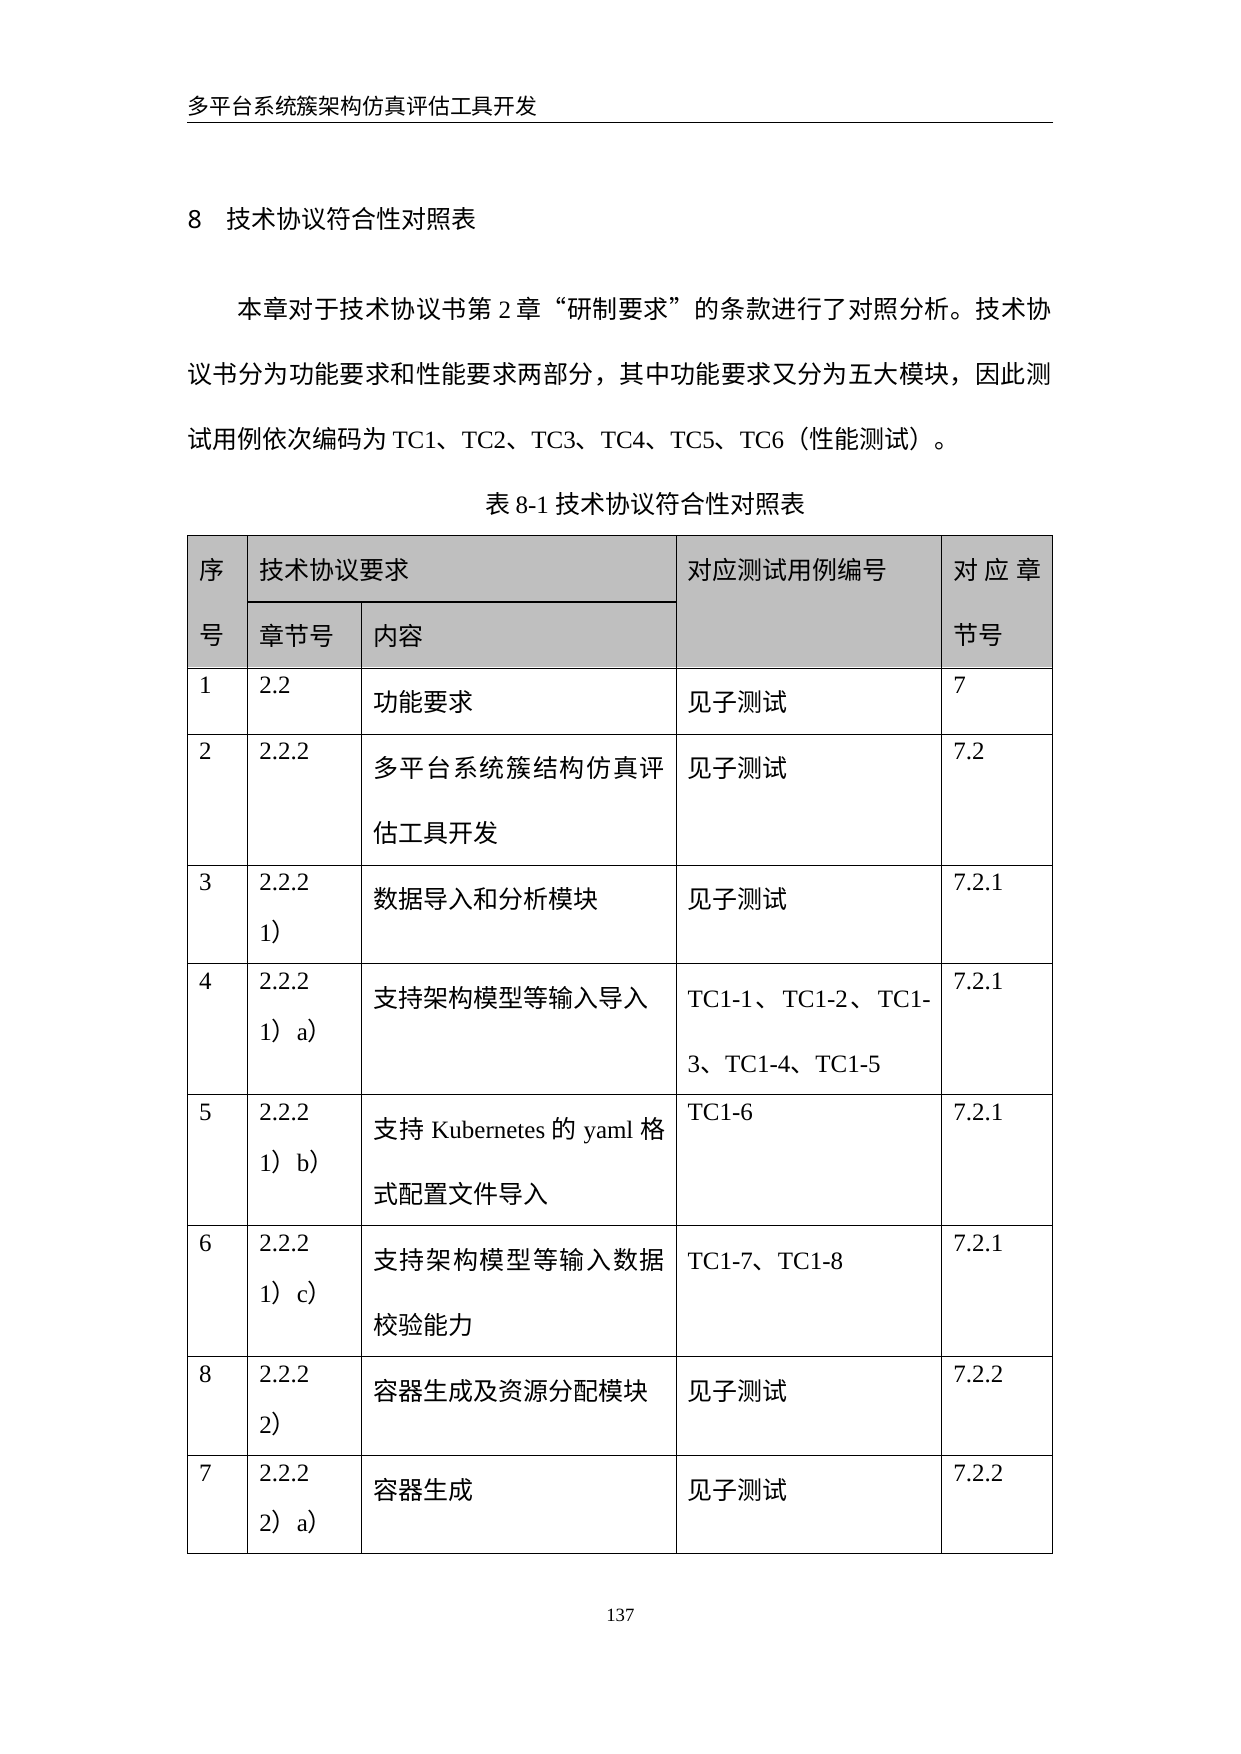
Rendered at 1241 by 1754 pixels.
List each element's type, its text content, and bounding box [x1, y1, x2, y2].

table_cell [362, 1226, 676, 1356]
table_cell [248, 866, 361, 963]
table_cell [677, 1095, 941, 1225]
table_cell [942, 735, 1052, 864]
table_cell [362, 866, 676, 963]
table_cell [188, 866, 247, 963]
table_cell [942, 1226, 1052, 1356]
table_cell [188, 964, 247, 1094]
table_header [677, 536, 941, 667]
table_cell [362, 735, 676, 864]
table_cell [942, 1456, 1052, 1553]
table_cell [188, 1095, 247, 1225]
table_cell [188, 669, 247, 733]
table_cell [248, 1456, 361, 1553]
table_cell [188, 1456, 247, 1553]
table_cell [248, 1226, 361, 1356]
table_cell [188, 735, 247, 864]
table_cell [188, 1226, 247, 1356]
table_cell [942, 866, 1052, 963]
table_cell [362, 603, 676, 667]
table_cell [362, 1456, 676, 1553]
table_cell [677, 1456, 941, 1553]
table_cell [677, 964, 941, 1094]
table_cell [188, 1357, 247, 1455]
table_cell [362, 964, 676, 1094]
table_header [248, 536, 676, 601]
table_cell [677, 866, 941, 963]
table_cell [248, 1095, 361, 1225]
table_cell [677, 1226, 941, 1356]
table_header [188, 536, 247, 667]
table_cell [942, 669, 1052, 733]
text 本章对于技术协议书第2章“研制要求”的条款进行了对照分析。技术协议书分为功能要求和性能要求两部分，其中功能要求又分为五大模块，因此测试用例依次编码为TC1、TC2、TC3、TC4、TC5、TC6（性能测试）。 [187, 275, 1053, 470]
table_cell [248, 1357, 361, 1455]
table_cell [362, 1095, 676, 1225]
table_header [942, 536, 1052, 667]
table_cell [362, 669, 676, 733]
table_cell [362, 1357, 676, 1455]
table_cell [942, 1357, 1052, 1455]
subtitle 技术协议符合性对照表 [187, 185, 1053, 250]
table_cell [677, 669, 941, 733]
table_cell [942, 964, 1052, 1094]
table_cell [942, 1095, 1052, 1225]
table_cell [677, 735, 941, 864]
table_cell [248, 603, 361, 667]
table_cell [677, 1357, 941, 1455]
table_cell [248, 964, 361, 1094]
text 表8-1 技术协议符合性对照表 [187, 470, 1053, 535]
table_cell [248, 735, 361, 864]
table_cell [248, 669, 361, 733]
